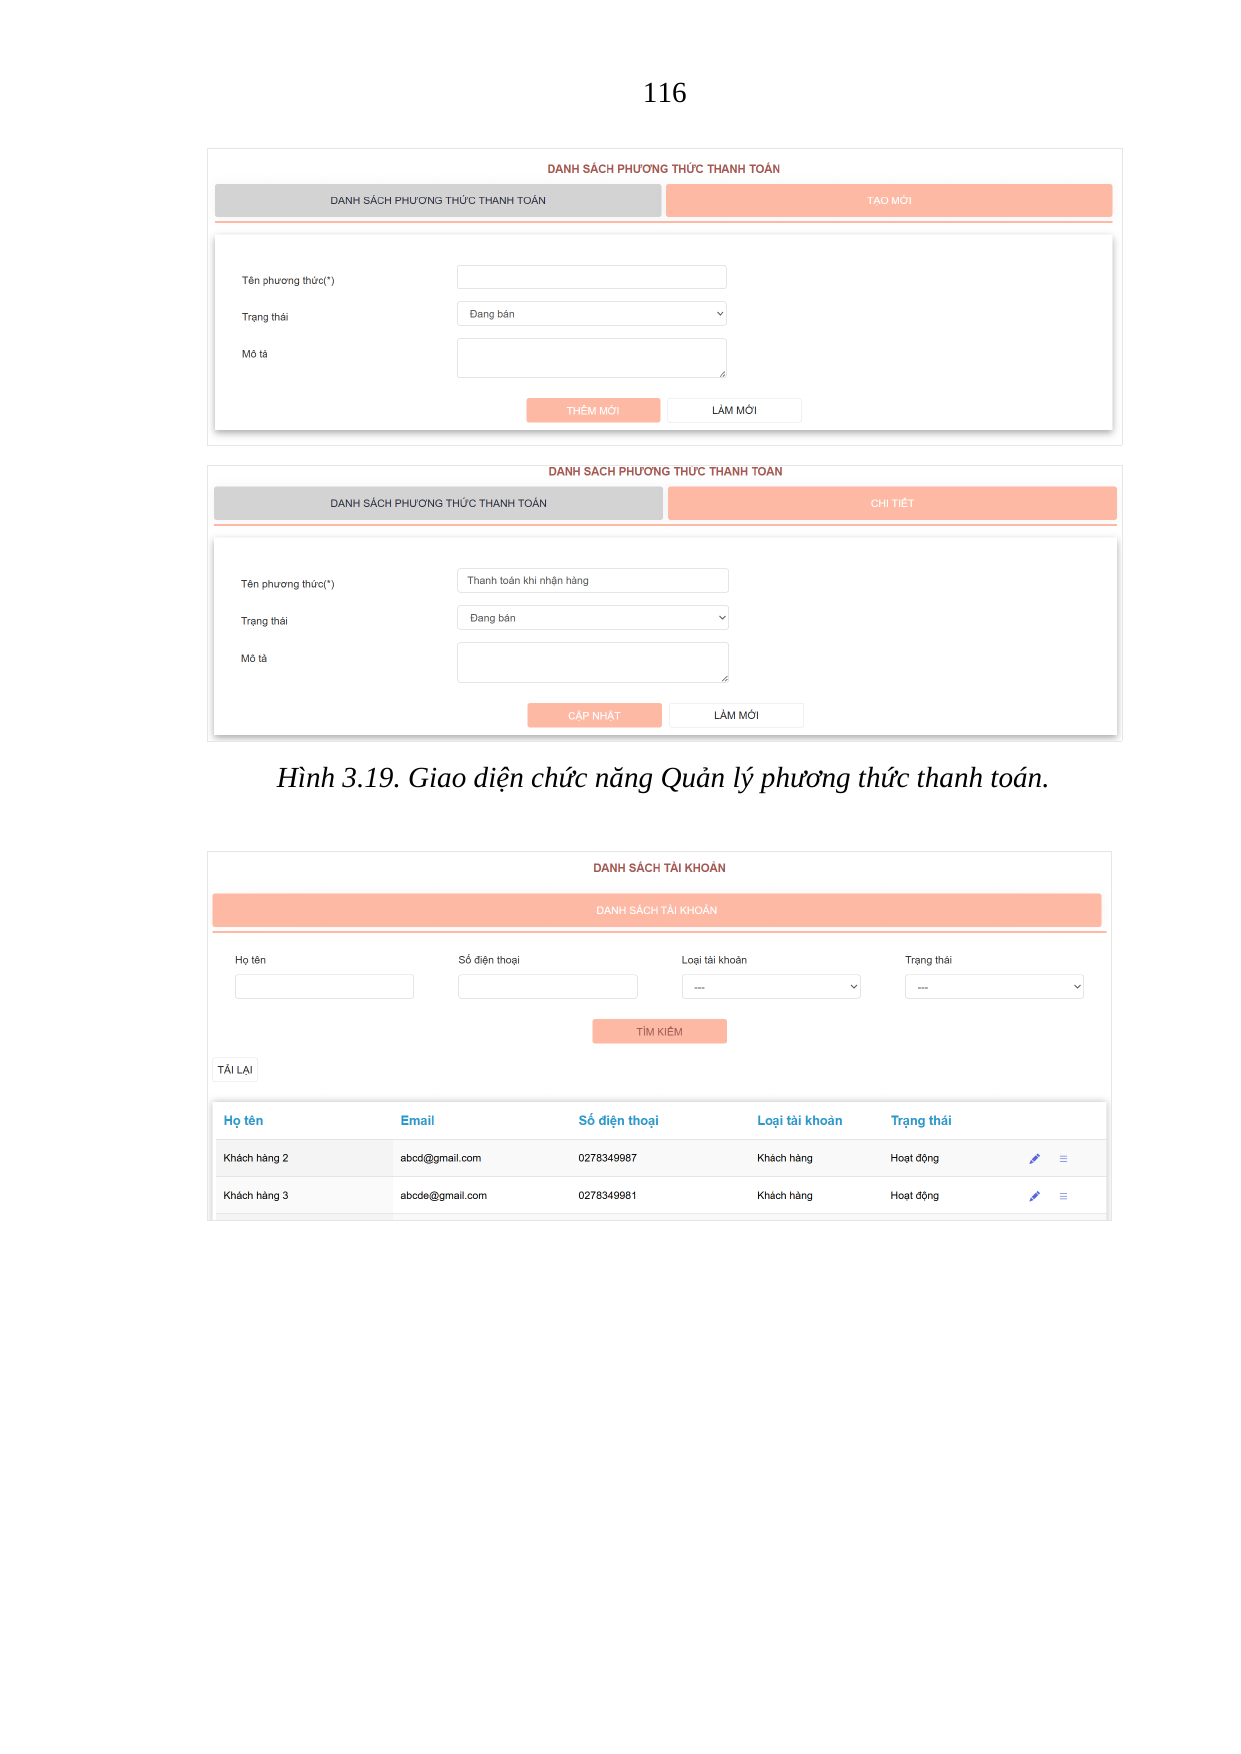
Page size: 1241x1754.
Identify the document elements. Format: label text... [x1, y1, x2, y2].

picture [208, 466, 1122, 741]
text Hình 3.19. Giao diện chức năng Quản lý phương thức thanh toán. [207, 761, 1122, 794]
picture [208, 852, 1111, 1220]
picture [208, 149, 1122, 445]
